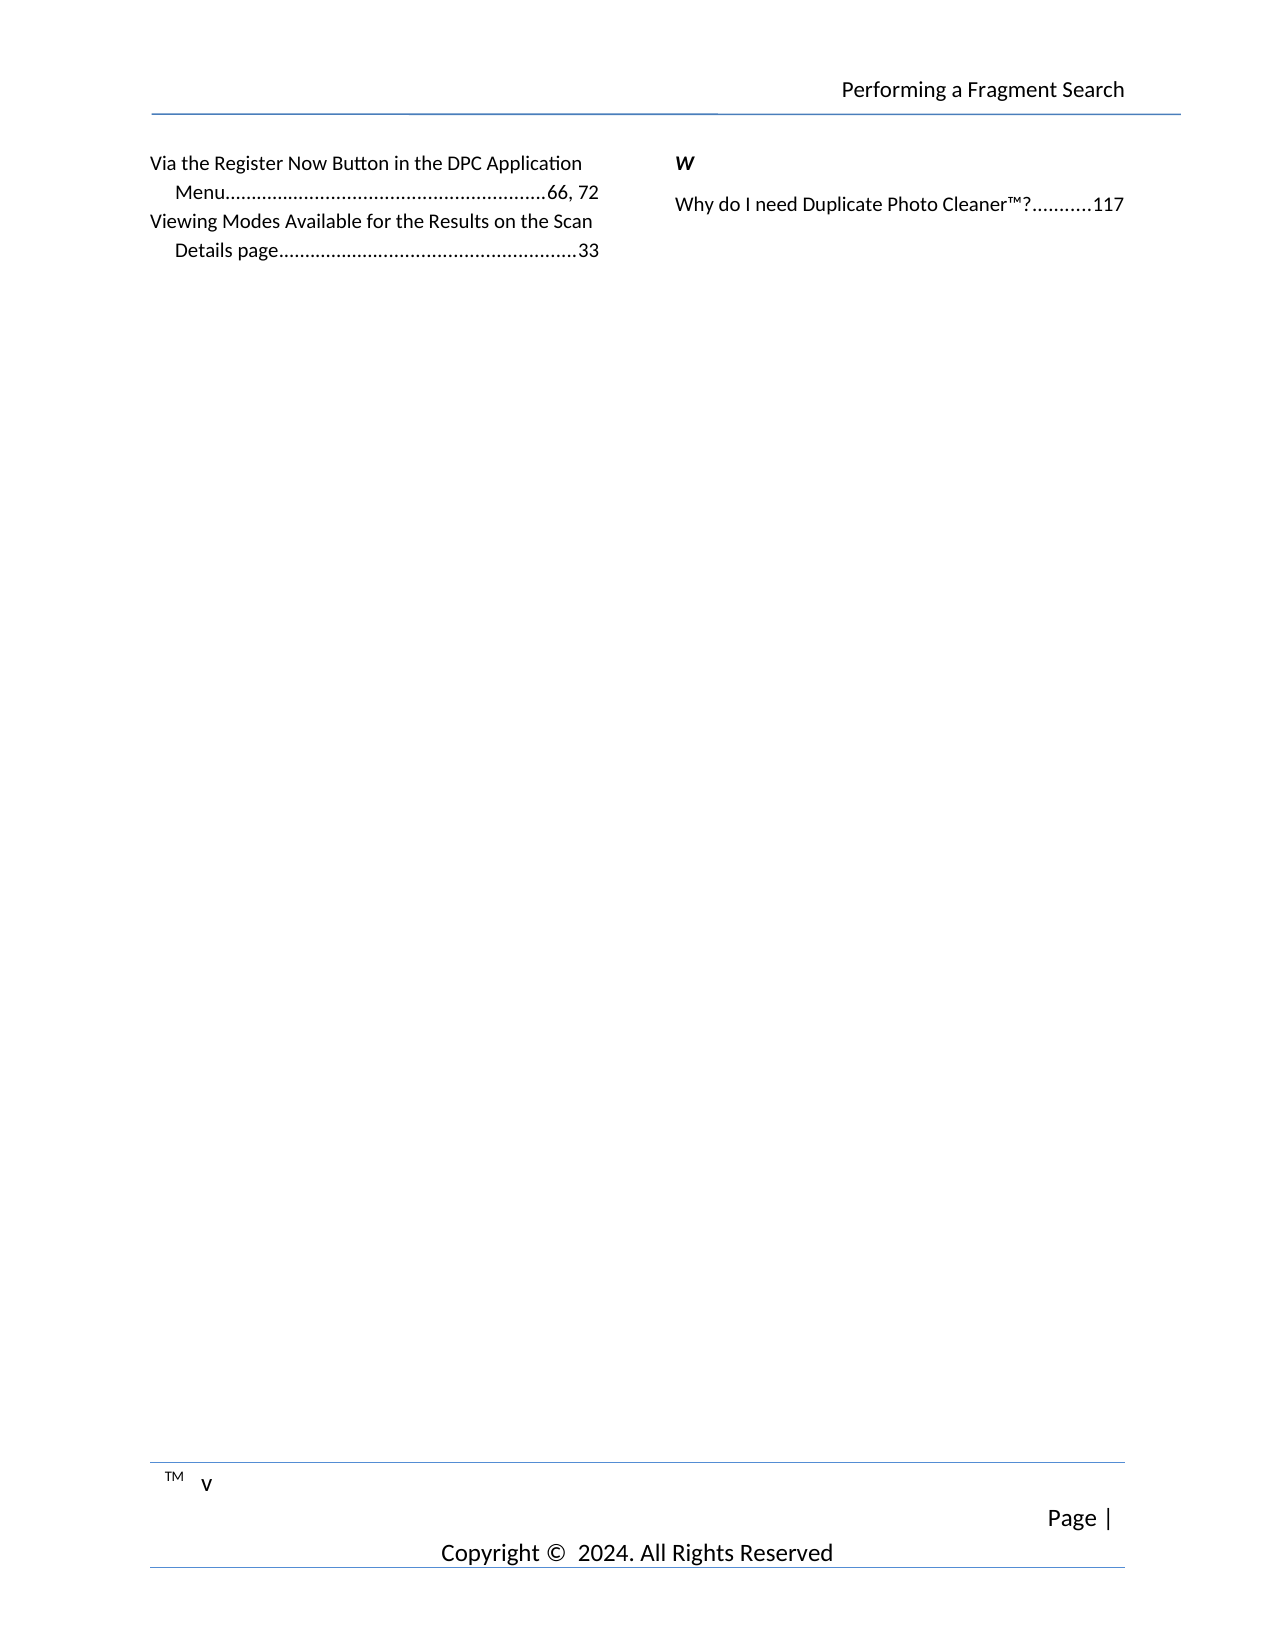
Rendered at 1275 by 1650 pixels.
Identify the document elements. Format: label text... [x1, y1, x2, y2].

text Why do I need Duplicate Photo Cleaner™? 117 [675, 192, 1125, 217]
text Via the Register Now Button in the DPC Application Menu 66, 72 [150, 150, 600, 204]
subtitle W [675, 150, 1125, 175]
text Viewing Modes Available for the Results on the Scan Details page 33 [150, 208, 600, 263]
